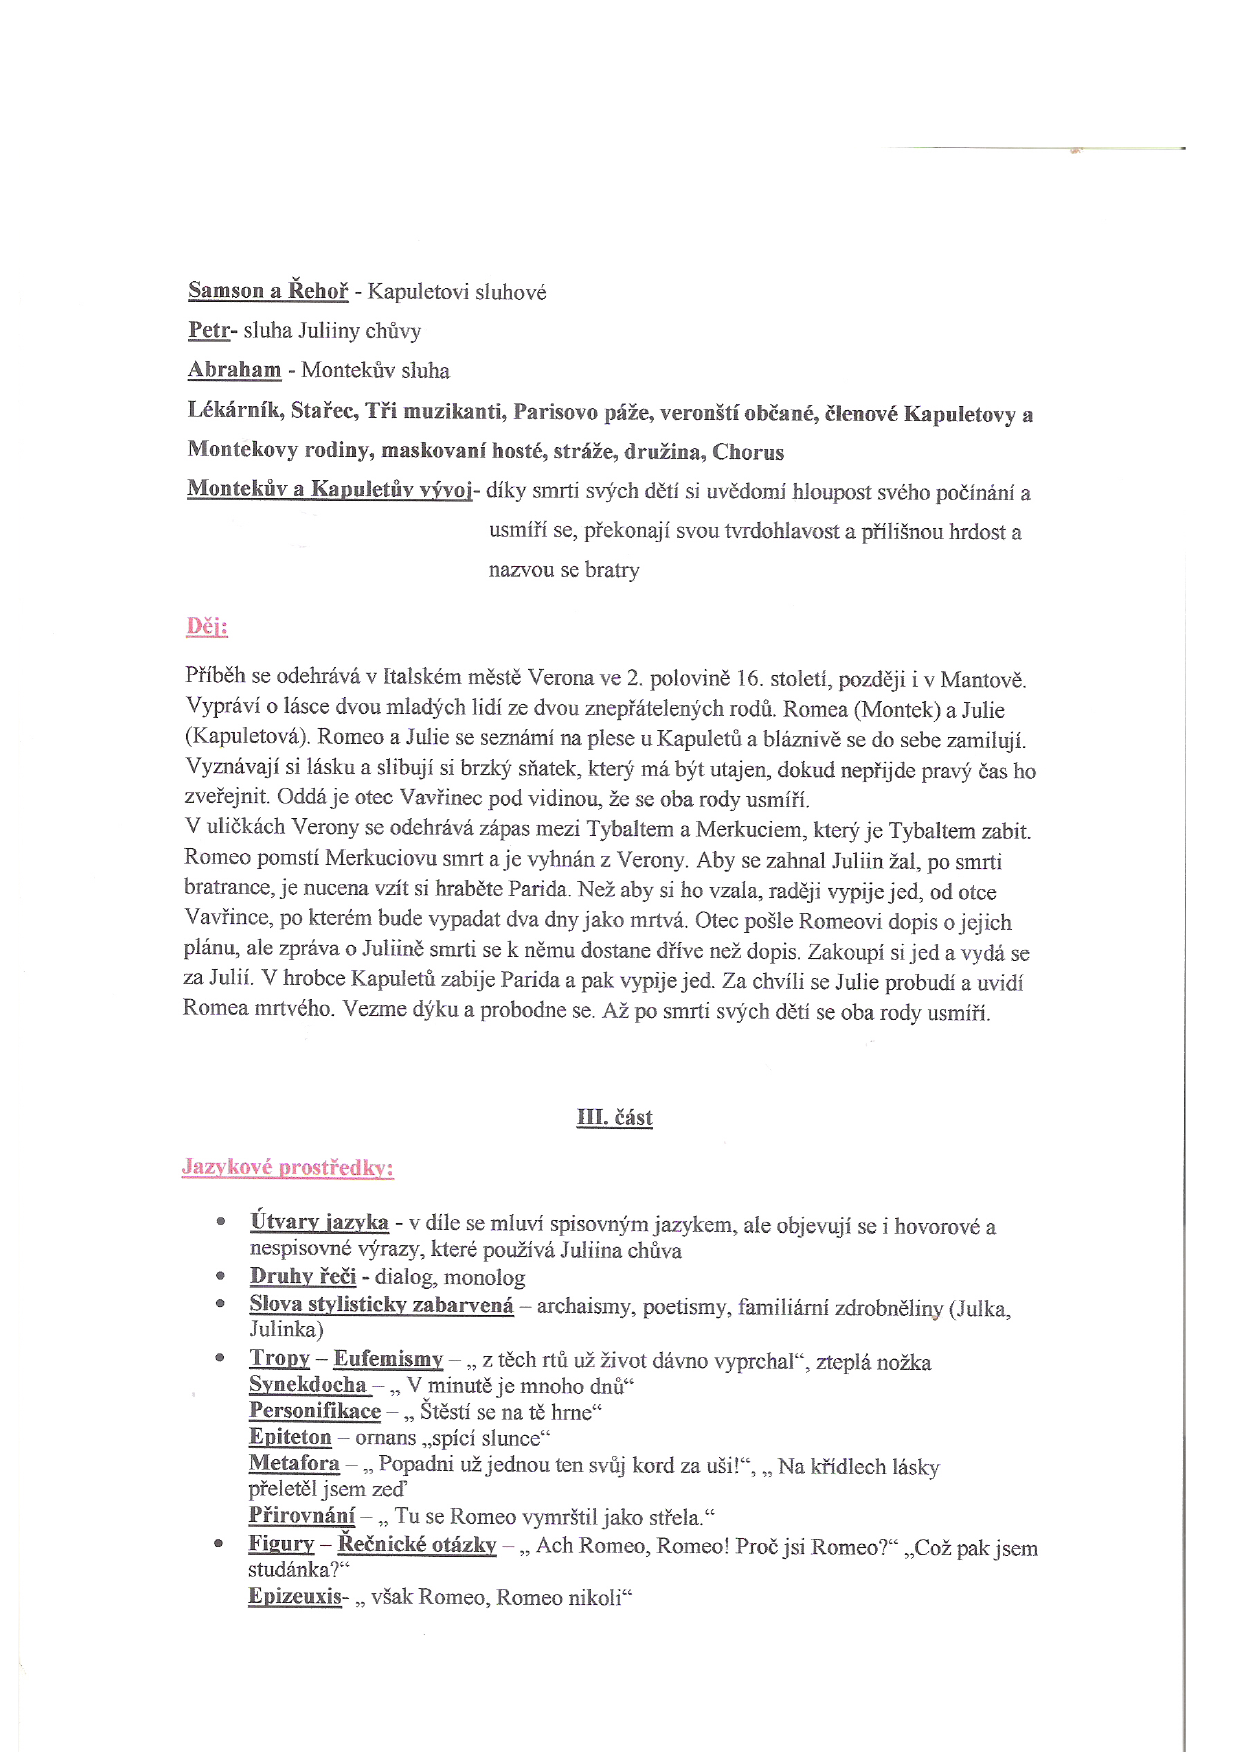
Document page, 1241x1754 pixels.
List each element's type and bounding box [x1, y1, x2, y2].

picture [18, 147, 1186, 1752]
